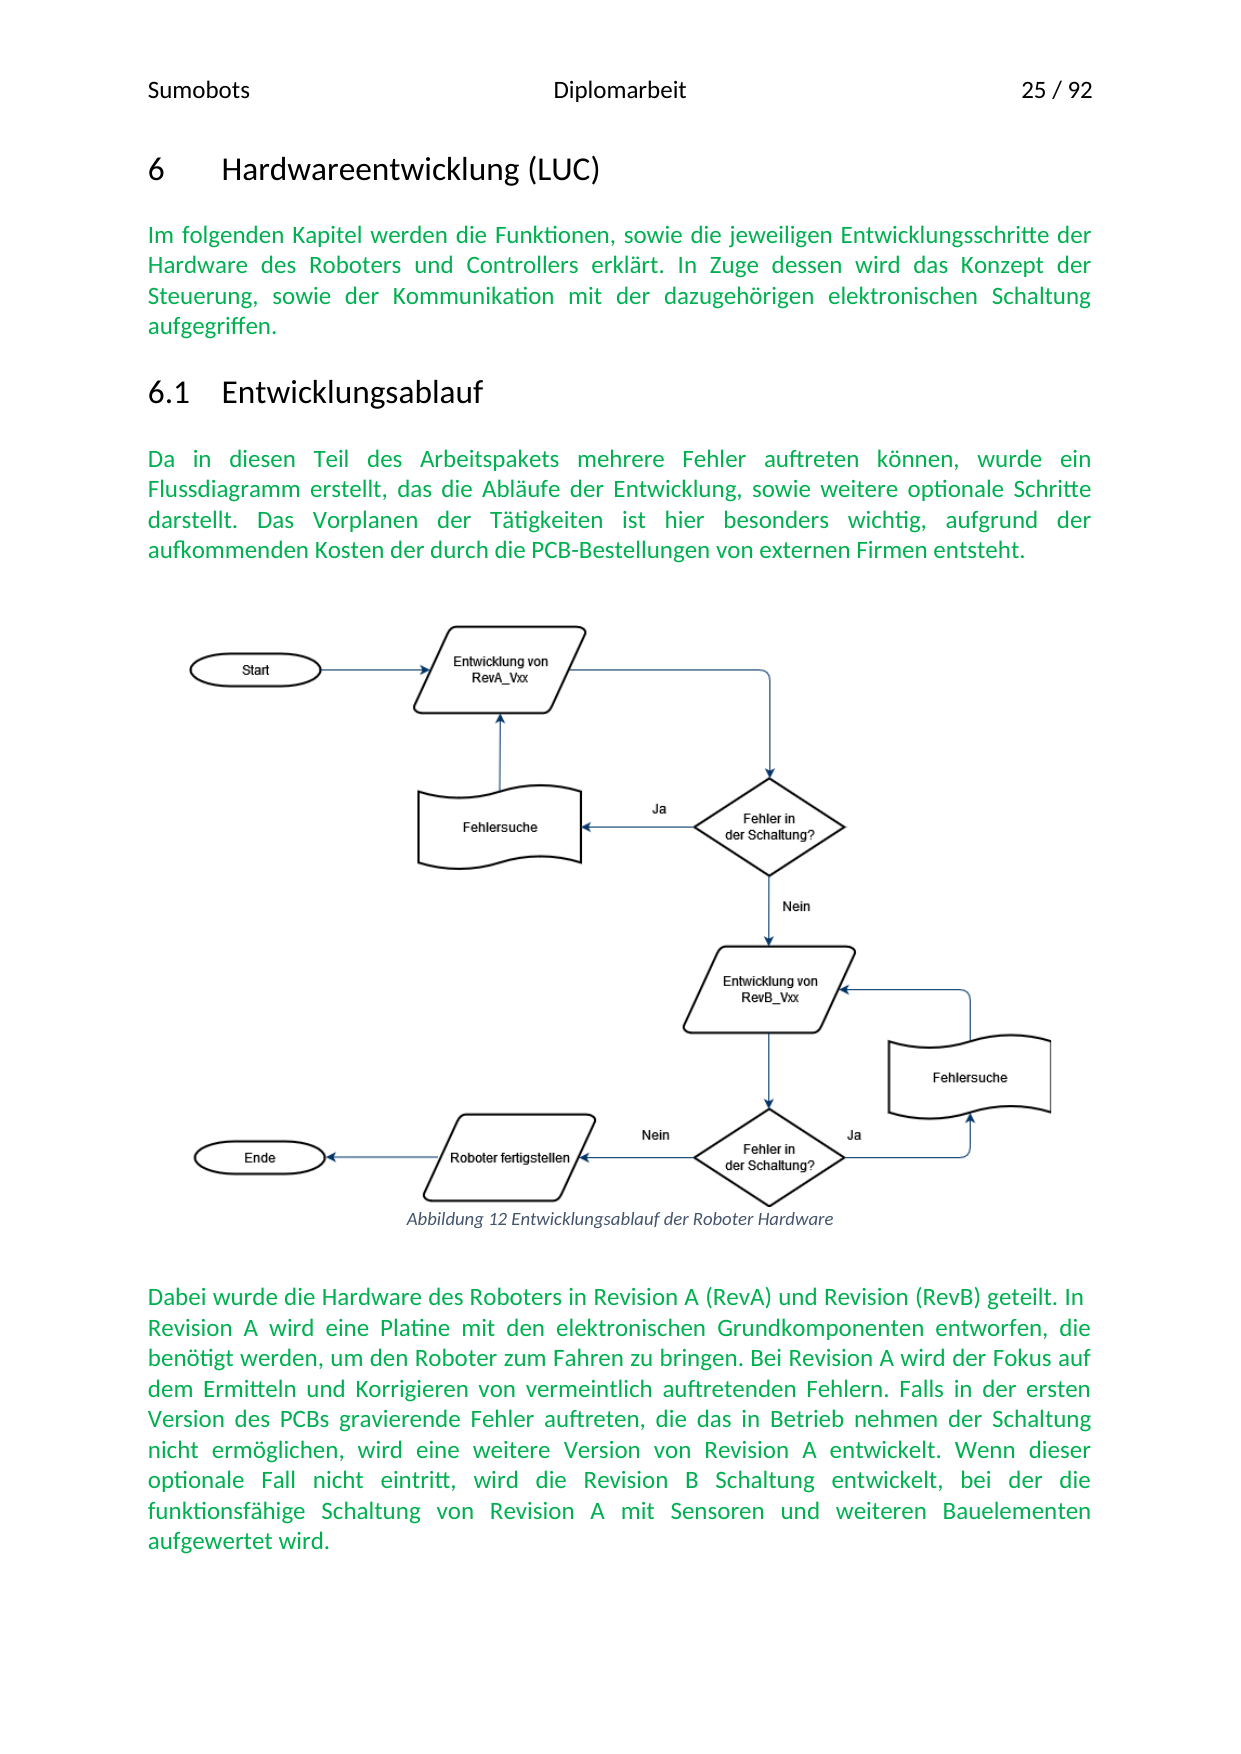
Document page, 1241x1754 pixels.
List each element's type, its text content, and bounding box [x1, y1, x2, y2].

text Da in diesen Teil des Arbeitspakets mehrere Fehler auftreten können, wurde ein Flussdiagramm erstellt, das die Abläufe der Entwicklung, sowie weitere optionale Schritte darstellt. Das Vorplanen der Tätigkeiten ist hier besonders wichtig, aufgrund der aufkommenden Kosten der durch die PCB-Bestellungen von externen Firmen entsteht. [148, 443, 1093, 565]
text Im folgenden Kapitel werden die Funktionen, sowie die jeweiligen Entwicklungsschritte der Hardware des Roboters und Controllers erklärt. In Zuge dessen wird das Konzept der Steuerung, sowie der Kommunikation mit der dazugehörigen elektronischen Schaltung aufgegriffen. [148, 219, 1093, 341]
subtitle Hardwareentwicklung (LUC) [148, 148, 1093, 188]
text Dabei wurde die Hardware des Roboters in Revision A (RevA) und Revision (RevB) geteilt. In Revision A wird eine Platine mit den elektronischen Grundkomponenten entworfen, die benötigt werden, um den Roboter zum Fahren zu bringen. Bei Revision A wird der Fokus auf dem Ermitteln und Korrigieren von vermeintlich auftretenden Fehlern. Falls in der ersten Version des PCBs gravierende Fehler auftreten, die das in Betrieb nehmen der Schaltung nicht ermöglichen, wird eine weitere Version von Revision A entwickelt. Wenn dieser optionale Fall nicht eintritt, wird die Revision B Schaltung entwickelt, bei der die funktionsfähige Schaltung von Revision A mit Sensoren und weiteren Bauelementen aufgewertet wird. [148, 1281, 1093, 1556]
text Abbildung 12 Entwicklungsablauf der Roboter Hardware [148, 1207, 1093, 1230]
subtitle Entwicklungsablauf [148, 371, 1093, 412]
picture [189, 625, 1052, 1207]
